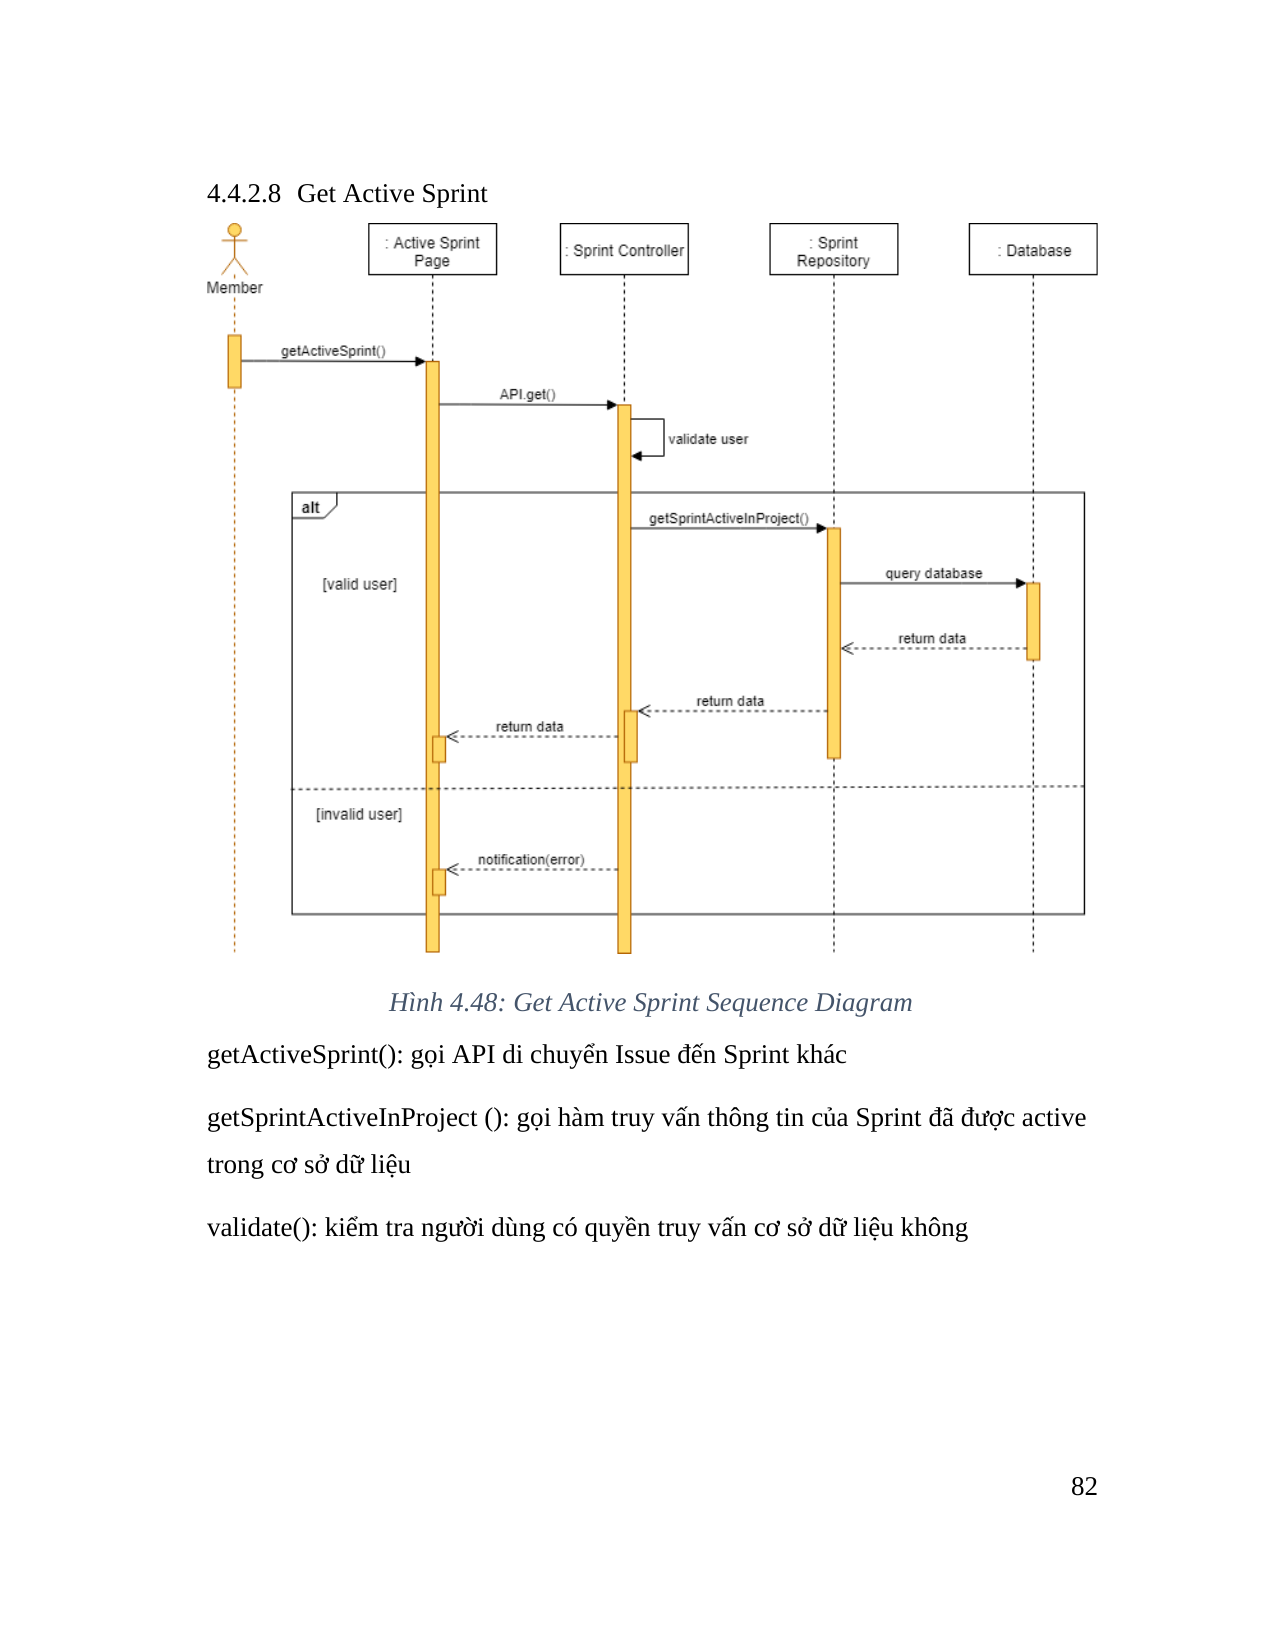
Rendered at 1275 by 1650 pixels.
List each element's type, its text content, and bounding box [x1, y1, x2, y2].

subtitle Get Active Sprint [207, 177, 1098, 208]
text getSprintActiveInProject (): gọi hàm truy vấn thông tin của Sprint đã được active trong cơ sở dữ liệu [207, 1102, 1098, 1179]
text validate(): kiểm tra người dùng có quyền truy vấn cơ sở dữ liệu không [207, 1212, 1098, 1243]
picture [206, 223, 1098, 954]
text getActiveSprint(): gọi API di chuyển Issue đến Sprint khác [207, 1038, 1098, 1069]
